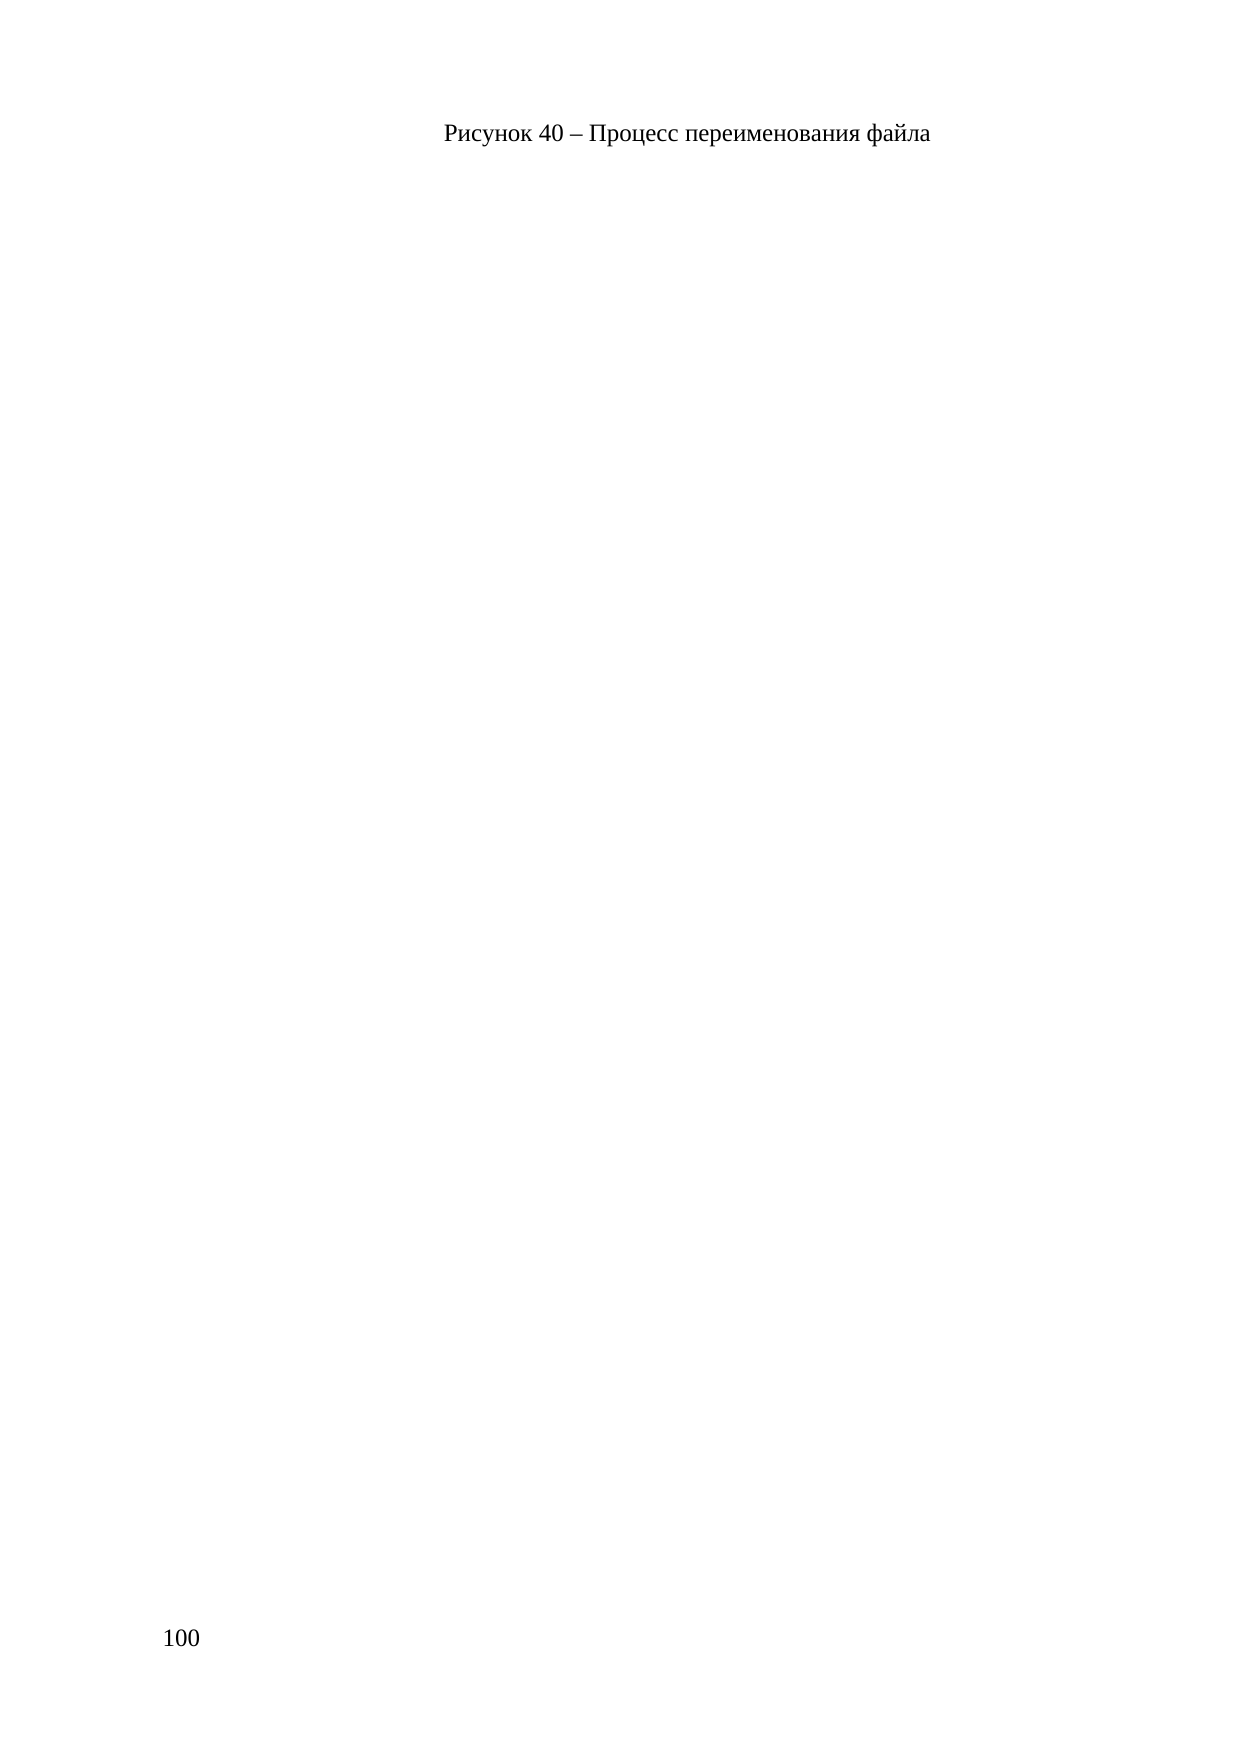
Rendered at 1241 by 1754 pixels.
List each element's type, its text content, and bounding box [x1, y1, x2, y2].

text Рисунок 40 – Процесс переименования файла [103, 118, 1197, 147]
